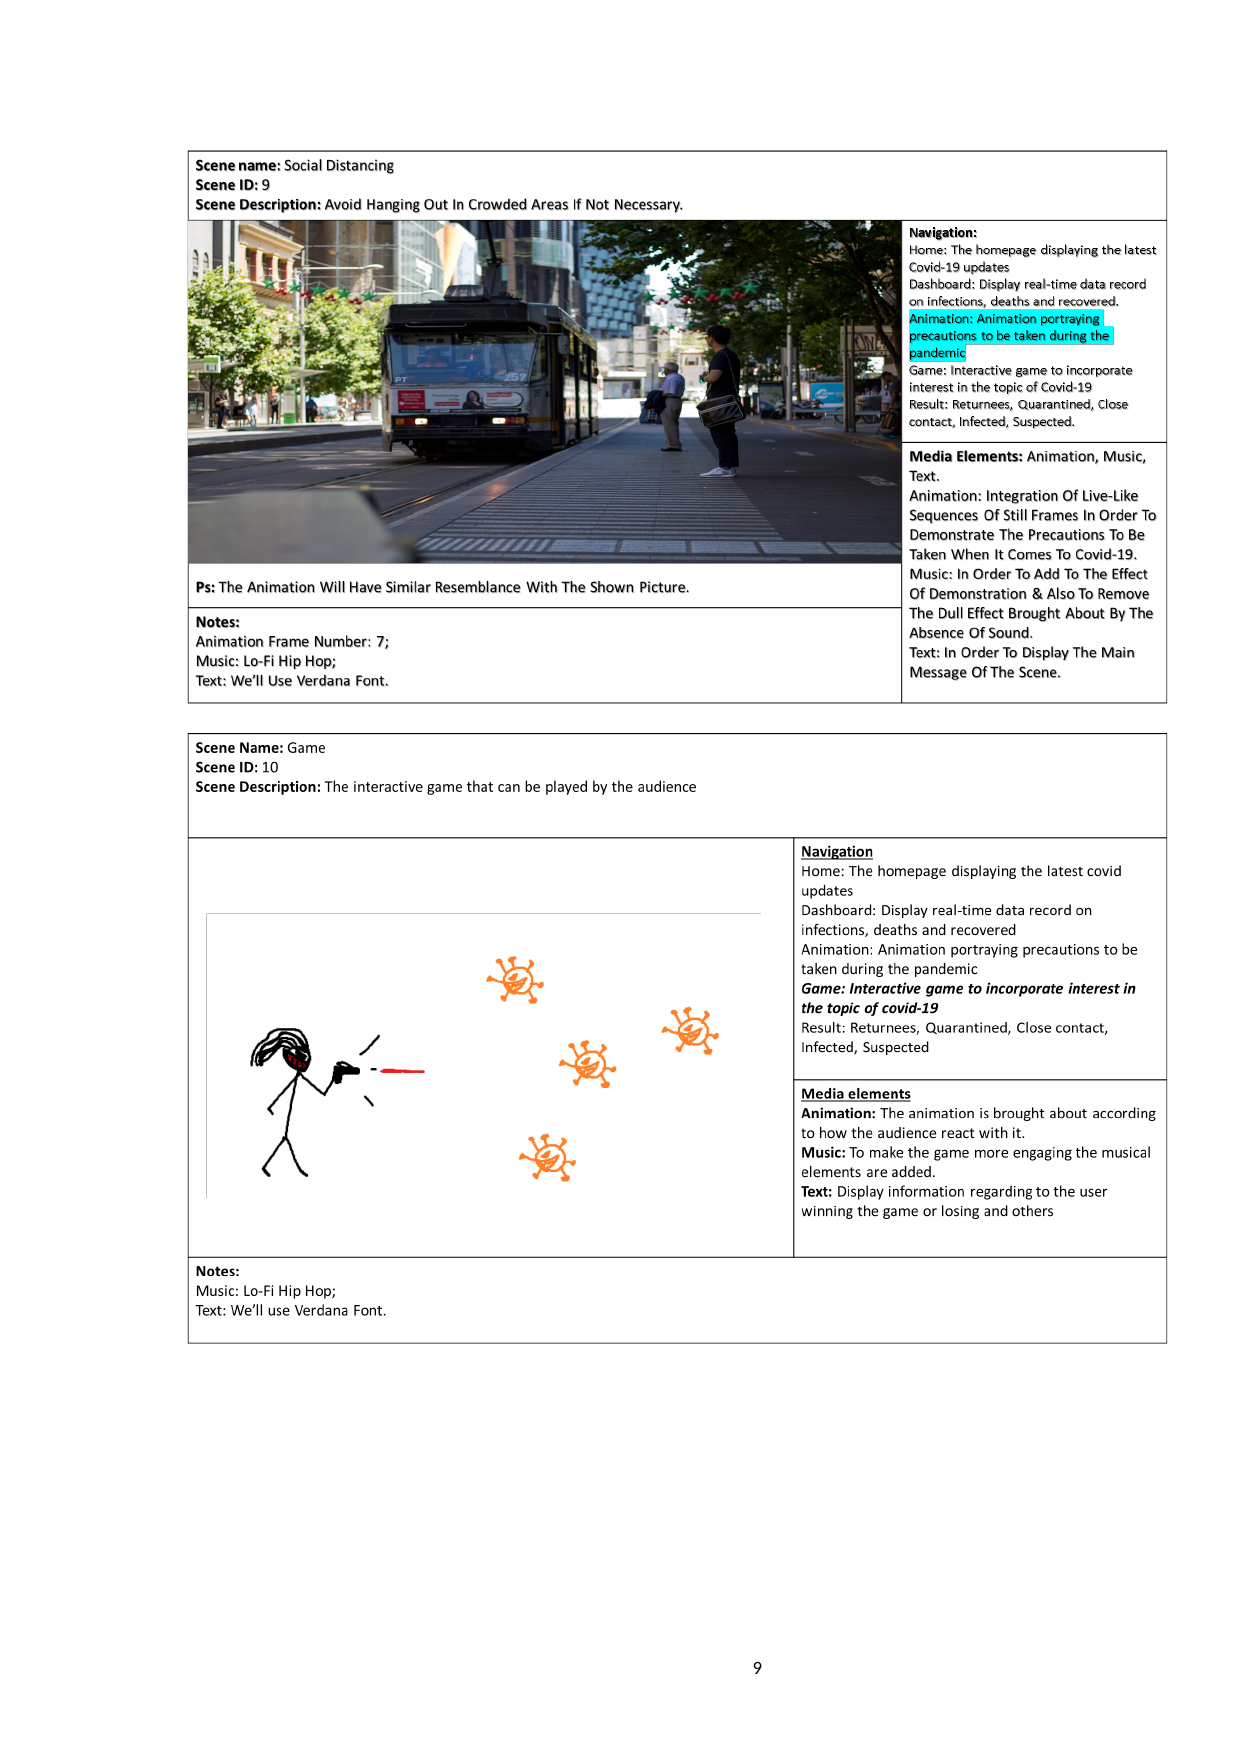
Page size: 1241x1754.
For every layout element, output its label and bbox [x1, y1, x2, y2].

picture [187, 732, 1168, 1344]
picture [187, 150, 1168, 704]
